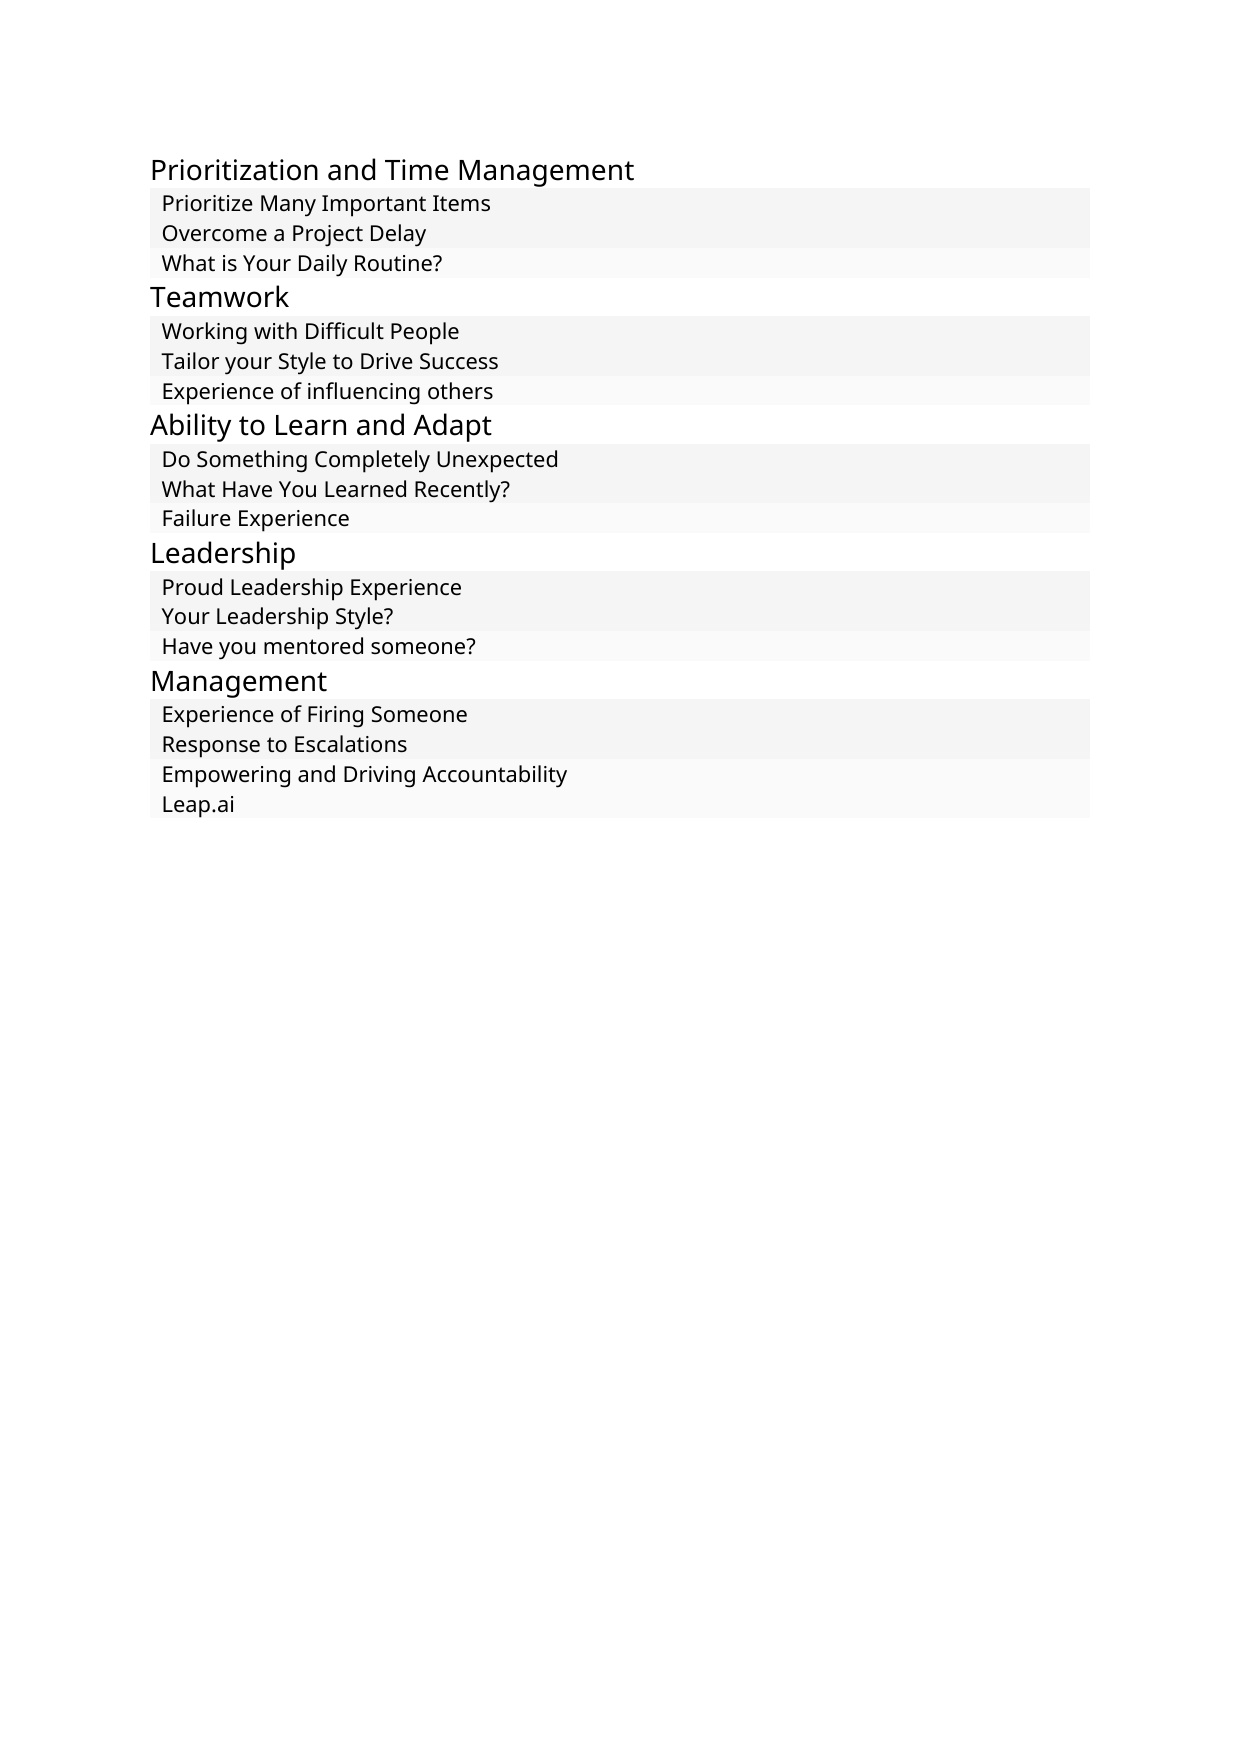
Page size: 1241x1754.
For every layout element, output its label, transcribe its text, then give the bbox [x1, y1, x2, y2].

text Prioritization and Time Management [150, 150, 1090, 188]
text Working with Difficult People [150, 316, 1090, 346]
text Do Something Completely Unexpected [150, 444, 1090, 473]
text Management [150, 661, 1090, 699]
text Prioritize Many Important Items [150, 188, 1090, 218]
text Overcome a Project Delay [150, 218, 1090, 248]
text Empowering and Driving Accountability [150, 759, 1090, 788]
text Have you mentored someone? [150, 631, 1090, 661]
text Failure Experience [150, 503, 1090, 533]
text Tailor your Style to Drive Success [150, 346, 1090, 376]
text Leap.ai [150, 788, 1090, 818]
text Your Leadership Style? [150, 601, 1090, 631]
text What Have You Learned Recently? [150, 473, 1090, 503]
text What is Your Daily Routine? [150, 248, 1090, 278]
text Experience of influencing others [150, 376, 1090, 405]
text Proud Leadership Experience [150, 571, 1090, 601]
text Teamwork [150, 278, 1090, 316]
text Experience of Firing Someone [150, 699, 1090, 729]
text Ability to Learn and Adapt [150, 405, 1090, 444]
text Response to Escalations [150, 729, 1090, 759]
text Leadership [150, 533, 1090, 571]
